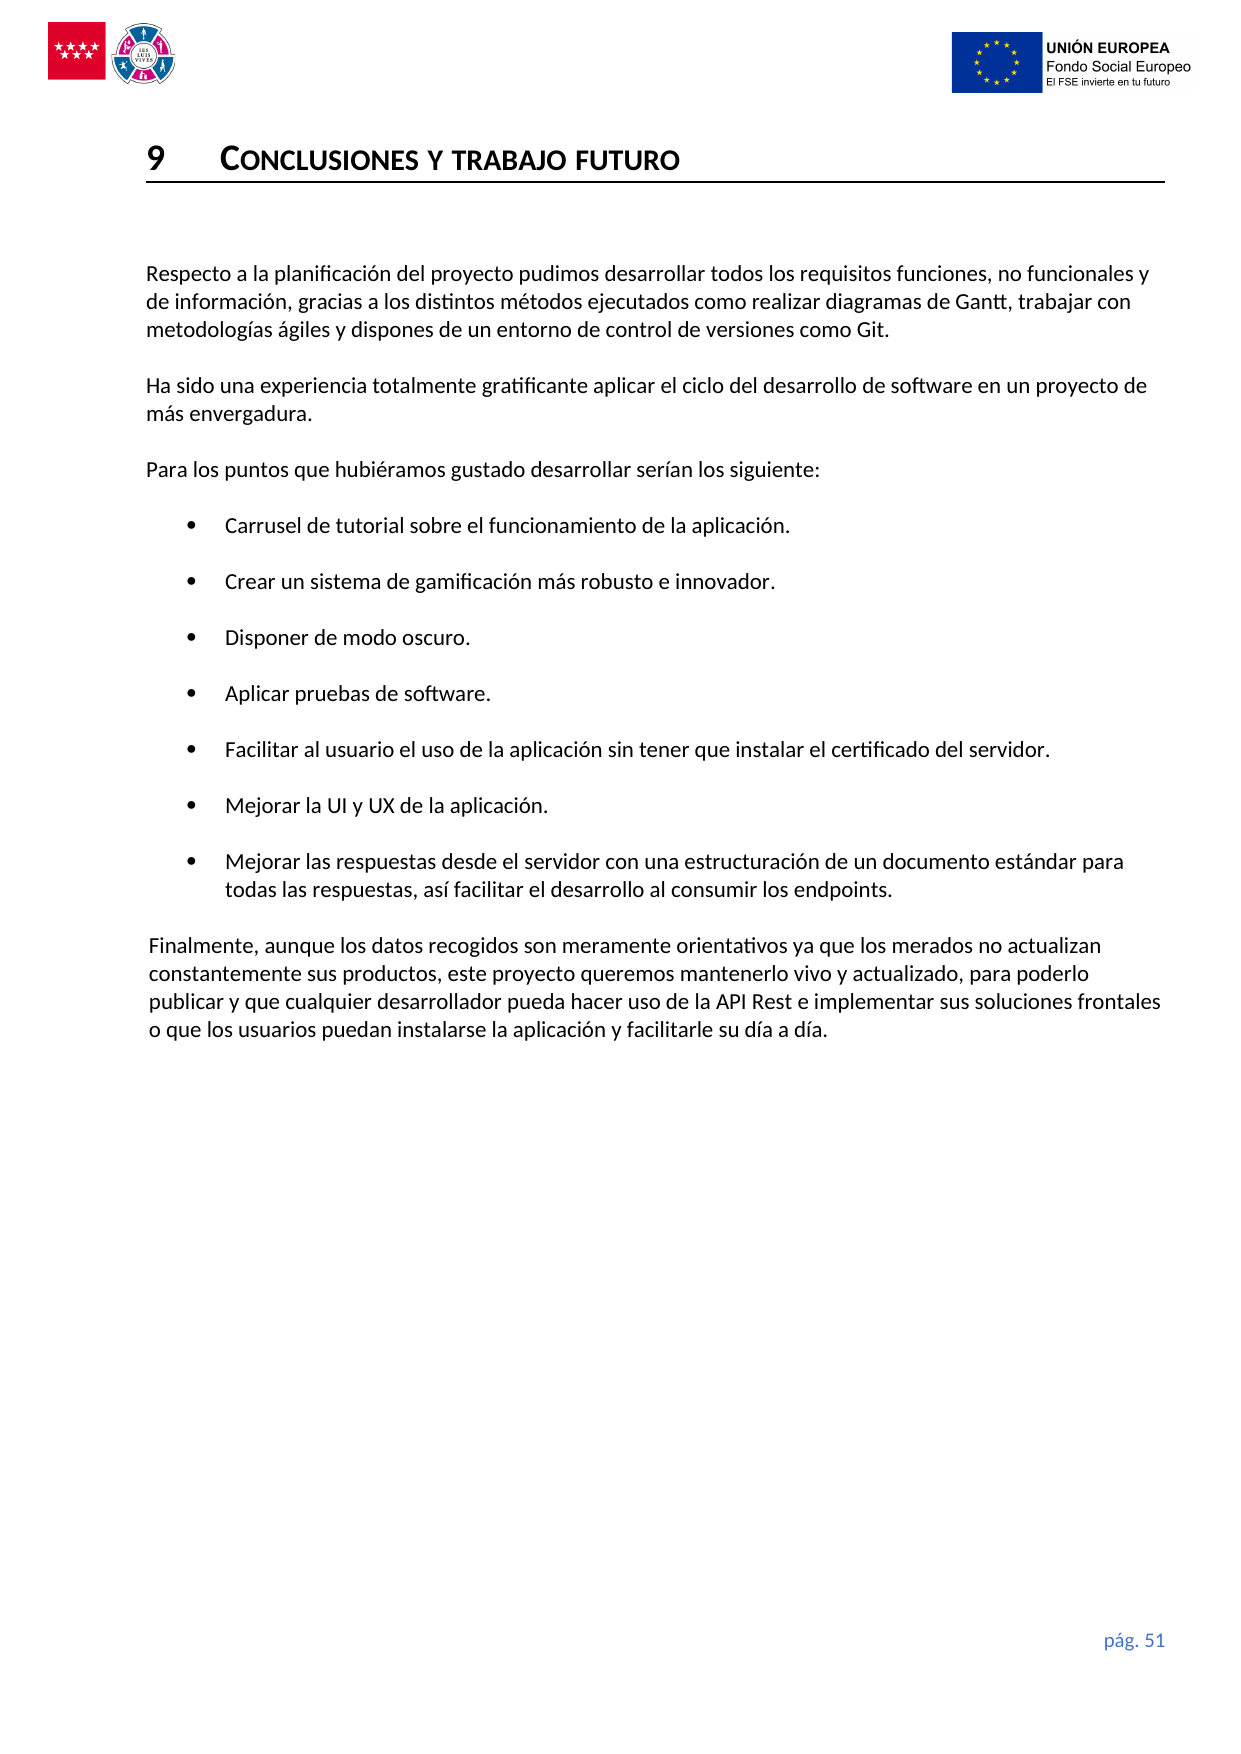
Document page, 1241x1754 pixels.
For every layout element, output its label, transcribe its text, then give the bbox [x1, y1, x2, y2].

list Crear un sistema de gamificación más robusto e innovador. [187, 567, 1165, 595]
list Disponer de modo oscuro. [187, 623, 1165, 651]
list Mejorar las respuestas desde el servidor con una estructuración de un documento estándar para todas las respuestas, así facilitar el desarrollo al consumir los endpoints. [187, 847, 1165, 903]
list Aplicar pruebas de software. [187, 679, 1165, 707]
text Finalmente, aunque los datos recogidos son meramente orientativos ya que los merados no actualizan constantemente sus productos, este proyecto queremos mantenerlo vivo y actualizado, para poderlo publicar y que cualquier desarrollador pueda hacer uso de la API Rest e implementar sus soluciones frontales o que los usuarios puedan instalarse la aplicación y facilitarle su día a día. [149, 931, 1165, 1043]
picture [951, 32, 1195, 93]
list Mejorar la UI y UX de la aplicación. [187, 791, 1165, 819]
list Carrusel de tutorial sobre el funcionamiento de la aplicación. [187, 511, 1165, 539]
text Respecto a la planificación del proyecto pudimos desarrollar todos los requisitos funciones, no funcionales y de información, gracias a los distintos métodos ejecutados como realizar diagramas de Gantt, trabajar con metodologías ágiles y dispones de un entorno de control de versiones como Git. [146, 259, 1165, 343]
text Para los puntos que hubiéramos gustado desarrollar serían los siguiente: [146, 455, 1165, 483]
list Facilitar al usuario el uso de la aplicación sin tener que instalar el certificado del servidor. [187, 735, 1165, 763]
text Ha sido una experiencia totalmente gratificante aplicar el ciclo del desarrollo de software en un proyecto de más envergadura. [146, 371, 1165, 427]
picture [41, 15, 176, 86]
text Conclusiones y trabajo futuro [146, 133, 1165, 181]
